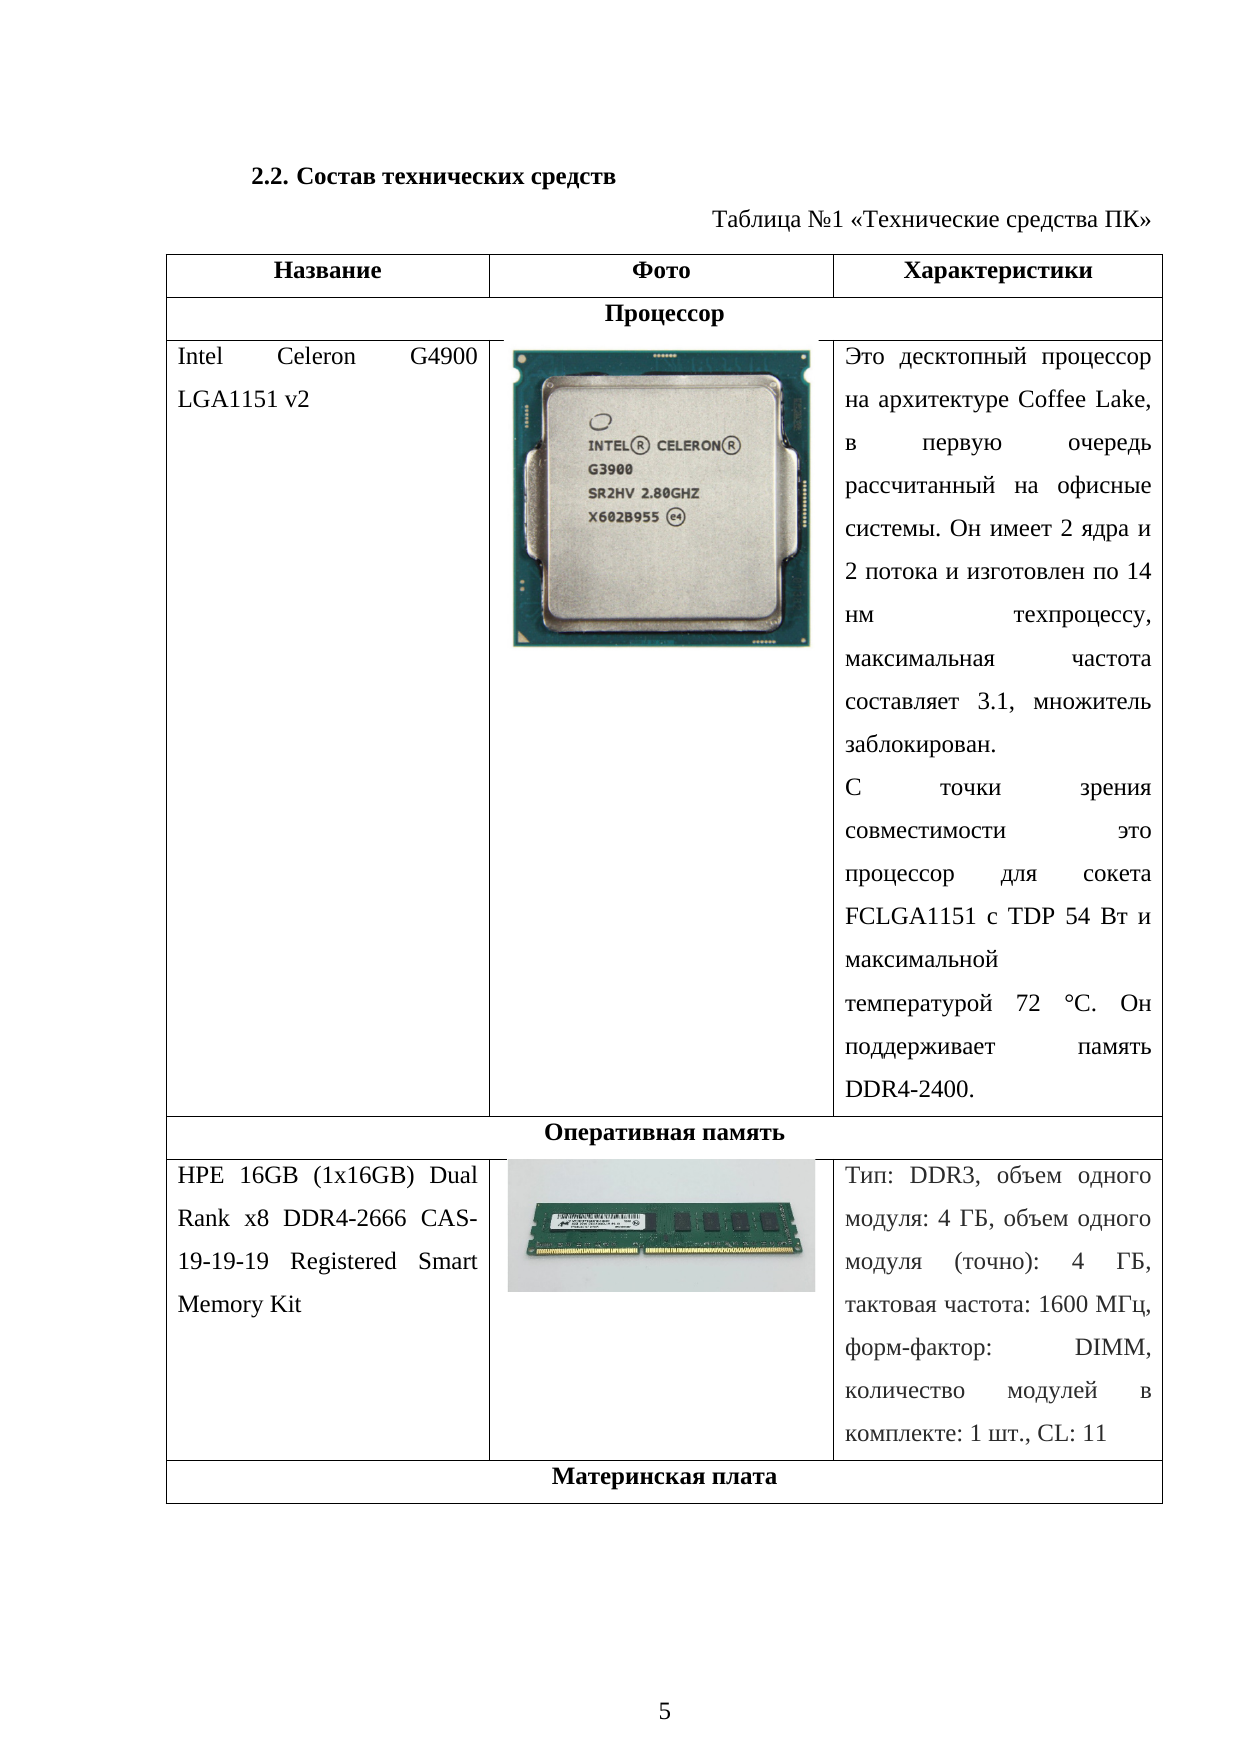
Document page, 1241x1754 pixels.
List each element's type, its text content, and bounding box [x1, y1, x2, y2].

table_cell Оперативная память [167, 1117, 1162, 1159]
list Состав технических средств [251, 161, 1152, 190]
table_cell Тип: DDR3, объем одного модуля: 4 ГБ, объем одного модуля (точно): 4 ГБ, тактовая частота: 1600 МГц, форм-фактор: DIMM, количество модулей в комплекте: 1 шт., CL: 11 [834, 1160, 1162, 1460]
text Таблица №1 «Технические средства ПК» [177, 204, 1152, 233]
table_header Название [167, 255, 489, 297]
picture [503, 340, 819, 655]
picture [507, 1159, 816, 1292]
table_cell Материнская плата [167, 1461, 1162, 1503]
table_header Фото [490, 255, 833, 297]
table_cell Intel Celeron G4900 LGA1151 v2 [167, 341, 489, 1116]
table_cell [490, 1160, 833, 1460]
table_cell Процессор [167, 298, 1162, 340]
table_cell [490, 341, 833, 1116]
table_cell Это десктопный процессор на архитектуре Coffee Lake, в первую очередь рассчитанный на офисные системы. Он имеет 2 ядра и 2 потока и изготовлен по 14 нм техпроцессу, максимальная частота составляет 3.1, множитель заблокирован. С точки зрения совместимости это процессор для сокета FCLGA1151 с TDP 54 Вт и максимальной температурой 72 °C. Он поддерживает память DDR4-2400. [834, 341, 1162, 1116]
table_cell HPE 16GB (1x16GB) Dual Rank x8 DDR4-2666 CAS-19-19-19 Registered Smart Memory Kit [167, 1160, 489, 1460]
table_header Характеристики [834, 255, 1162, 297]
